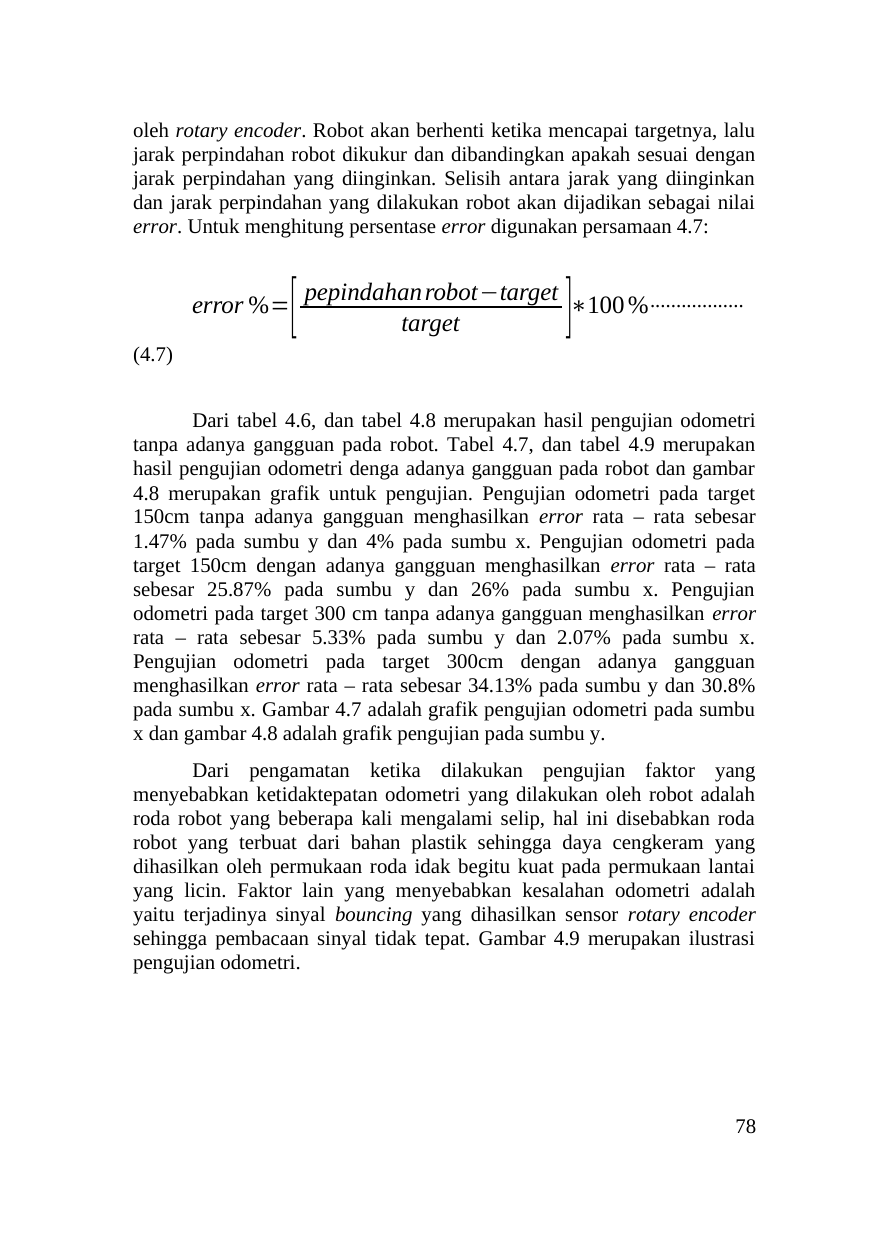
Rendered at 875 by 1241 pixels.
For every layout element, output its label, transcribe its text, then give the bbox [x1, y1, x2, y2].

text Dari pengamatan ketika dilakukan pengujian faktor yang menyebabkan ketidaktepatan odometri yang dilakukan oleh robot adalah roda robot yang beberapa kali mengalami selip, hal ini disebabkan roda robot yang terbuat dari bahan plastik sehingga daya cengkeram yang dihasilkan oleh permukaan roda idak begitu kuat pada permukaan lantai yang licin. Faktor lain yang menyebabkan kesalahan odometri adalah yaitu terjadinya sinyal bouncing yang dihasilkan sensor rotary encoder sehingga pembacaan sinyal tidak tepat. Gambar 4.9 merupakan ilustrasi pengujian odometri. [133, 758, 756, 974]
text ..................(4.7) [133, 275, 756, 366]
text Dari tabel 4.6, dan tabel 4.8 merupakan hasil pengujian odometri tanpa adanya gangguan pada robot. Tabel 4.7, dan tabel 4.9 merupakan hasil pengujian odometri denga adanya gangguan pada robot dan gambar 4.8 merupakan grafik untuk pengujian. Pengujian odometri pada target 150cm tanpa adanya gangguan menghasilkan error rata – rata sebesar 1.47% pada sumbu y dan 4% pada sumbu x. Pengujian odometri pada target 150cm dengan adanya gangguan menghasilkan error rata – rata sebesar 25.87% pada sumbu y dan 26% pada sumbu x. Pengujian odometri pada target 300 cm tanpa adanya gangguan menghasilkan error rata – rata sebesar 5.33% pada sumbu y dan 2.07% pada sumbu x. Pengujian odometri pada target 300cm dengan adanya gangguan menghasilkan error rata – rata sebesar 34.13% pada sumbu y dan 30.8% pada sumbu x. Gambar 4.7 adalah grafik pengujian odometri pada sumbu x dan gambar 4.8 adalah grafik pengujian pada sumbu y. [133, 408, 756, 745]
